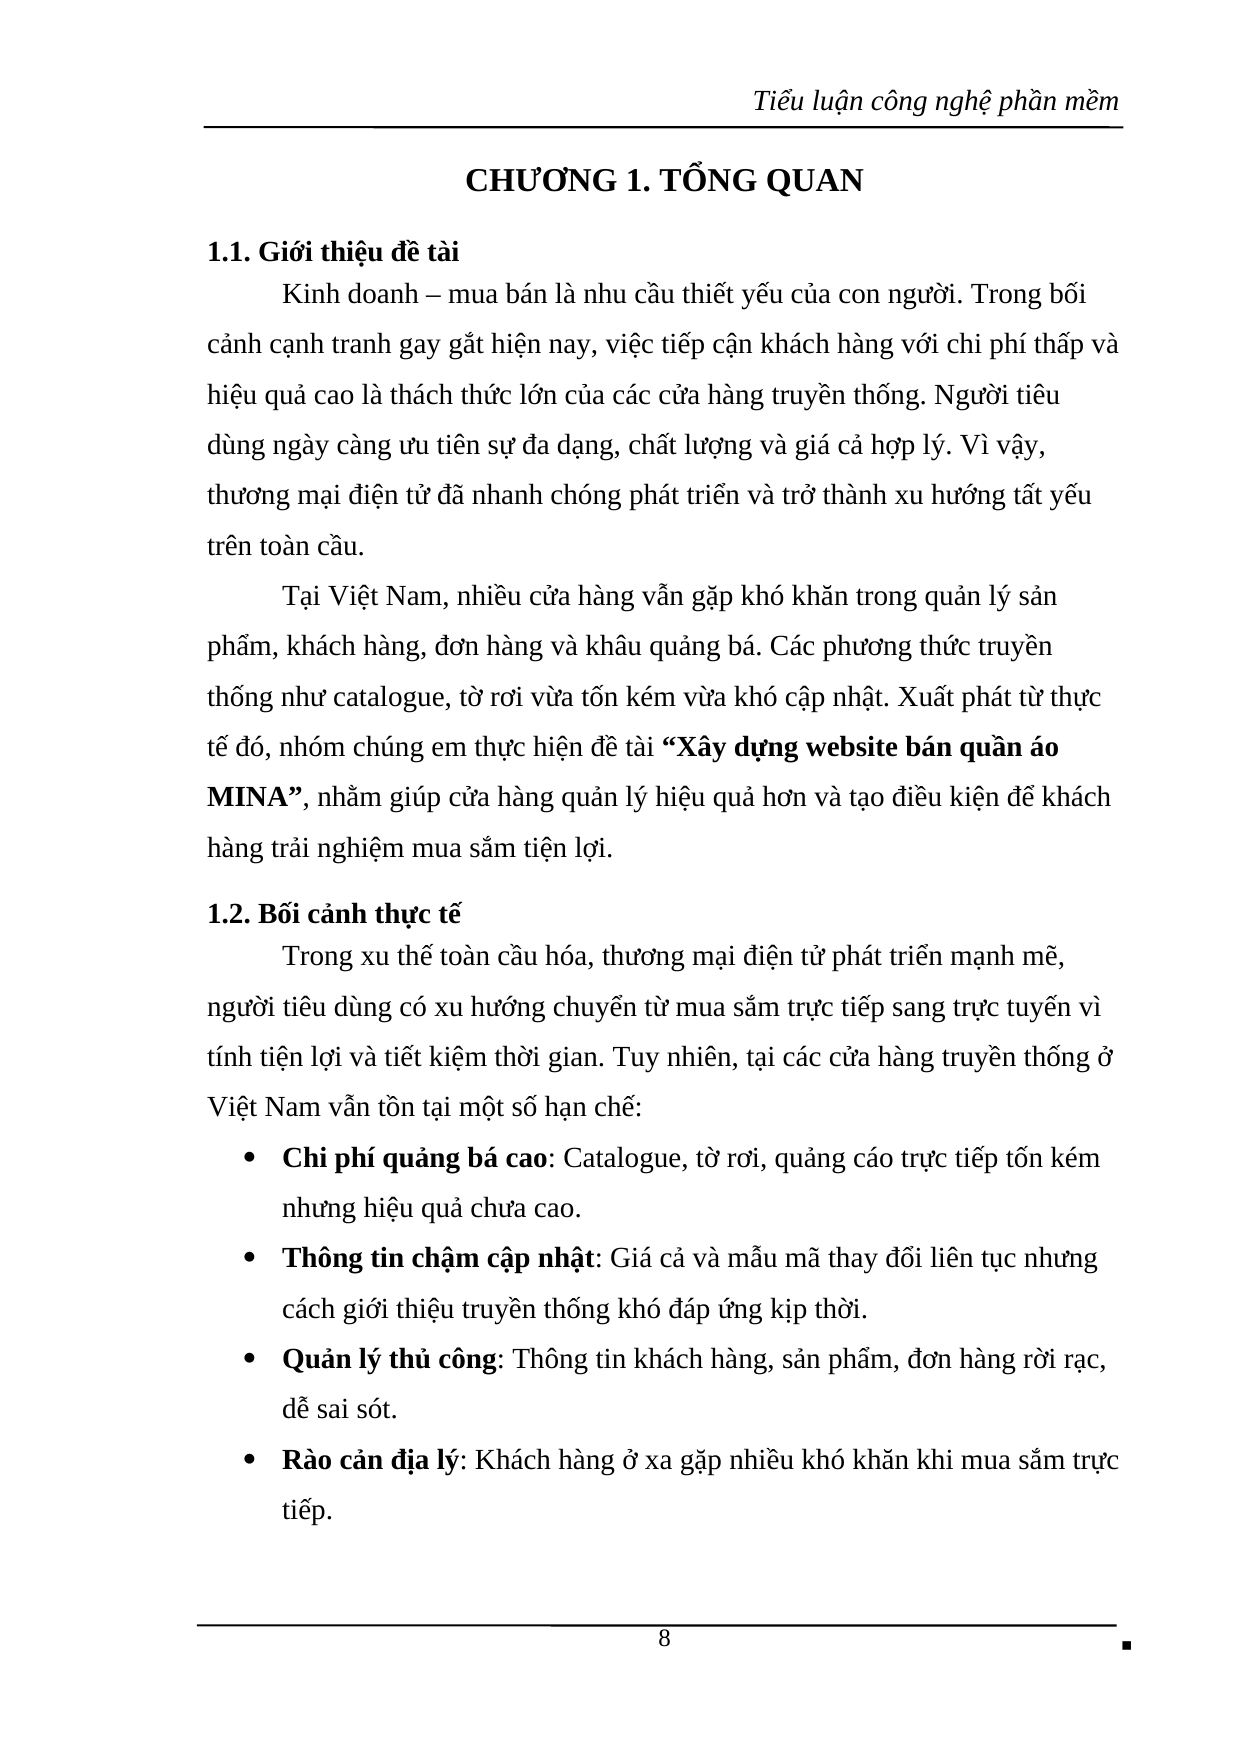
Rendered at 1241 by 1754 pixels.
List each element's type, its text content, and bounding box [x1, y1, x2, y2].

list Quản lý thủ công: Thông tin khách hàng, sản phẩm, đơn hàng rời rạc, dễ sai sót. [244, 1341, 1122, 1425]
list Rào cản địa lý: Khách hàng ở xa gặp nhiều khó khăn khi mua sắm trực tiếp. [244, 1442, 1122, 1526]
text Kinh doanh – mua bán là nhu cầu thiết yếu của con người. Trong bối cảnh cạnh tranh gay gắt hiện nay, việc tiếp cận khách hàng với chi phí thấp và hiệu quả cao là thách thức lớn của các cửa hàng truyền thống. Người tiêu dùng ngày càng ưu tiên sự đa dạng, chất lượng và giá cả hợp lý. Vì vậy, thương mại điện tử đã nhanh chóng phát triển và trở thành xu hướng tất yếu trên toàn cầu. [207, 276, 1122, 561]
list Chi phí quảng bá cao: Catalogue, tờ rơi, quảng cáo trực tiếp tốn kém nhưng hiệu quả chưa cao. [244, 1140, 1122, 1224]
subtitle 1.1. Giới thiệu đề tài [207, 234, 1122, 268]
subtitle CHƯƠNG 1. TỔNG QUAN [207, 160, 1122, 198]
text Tại Việt Nam, nhiều cửa hàng vẫn gặp khó khăn trong quản lý sản phẩm, khách hàng, đơn hàng và khâu quảng bá. Các phương thức truyền thống như catalogue, tờ rơi vừa tốn kém vừa khó cập nhật. Xuất phát từ thực tế đó, nhóm chúng em thực hiện đề tài “Xây dựng website bán quần áo MINA”, nhằm giúp cửa hàng quản lý hiệu quả hơn và tạo điều kiện để khách hàng trải nghiệm mua sắm tiện lợi. [207, 578, 1122, 863]
text Trong xu thế toàn cầu hóa, thương mại điện tử phát triển mạnh mẽ, người tiêu dùng có xu hướng chuyển từ mua sắm trực tiếp sang trực tuyến vì tính tiện lợi và tiết kiệm thời gian. Tuy nhiên, tại các cửa hàng truyền thống ở Việt Nam vẫn tồn tại một số hạn chế: [207, 938, 1122, 1123]
list Thông tin chậm cập nhật: Giá cả và mẫu mã thay đổi liên tục nhưng cách giới thiệu truyền thống khó đáp ứng kịp thời. [244, 1241, 1122, 1324]
subtitle 1.2. Bối cảnh thực tế [207, 897, 1122, 930]
